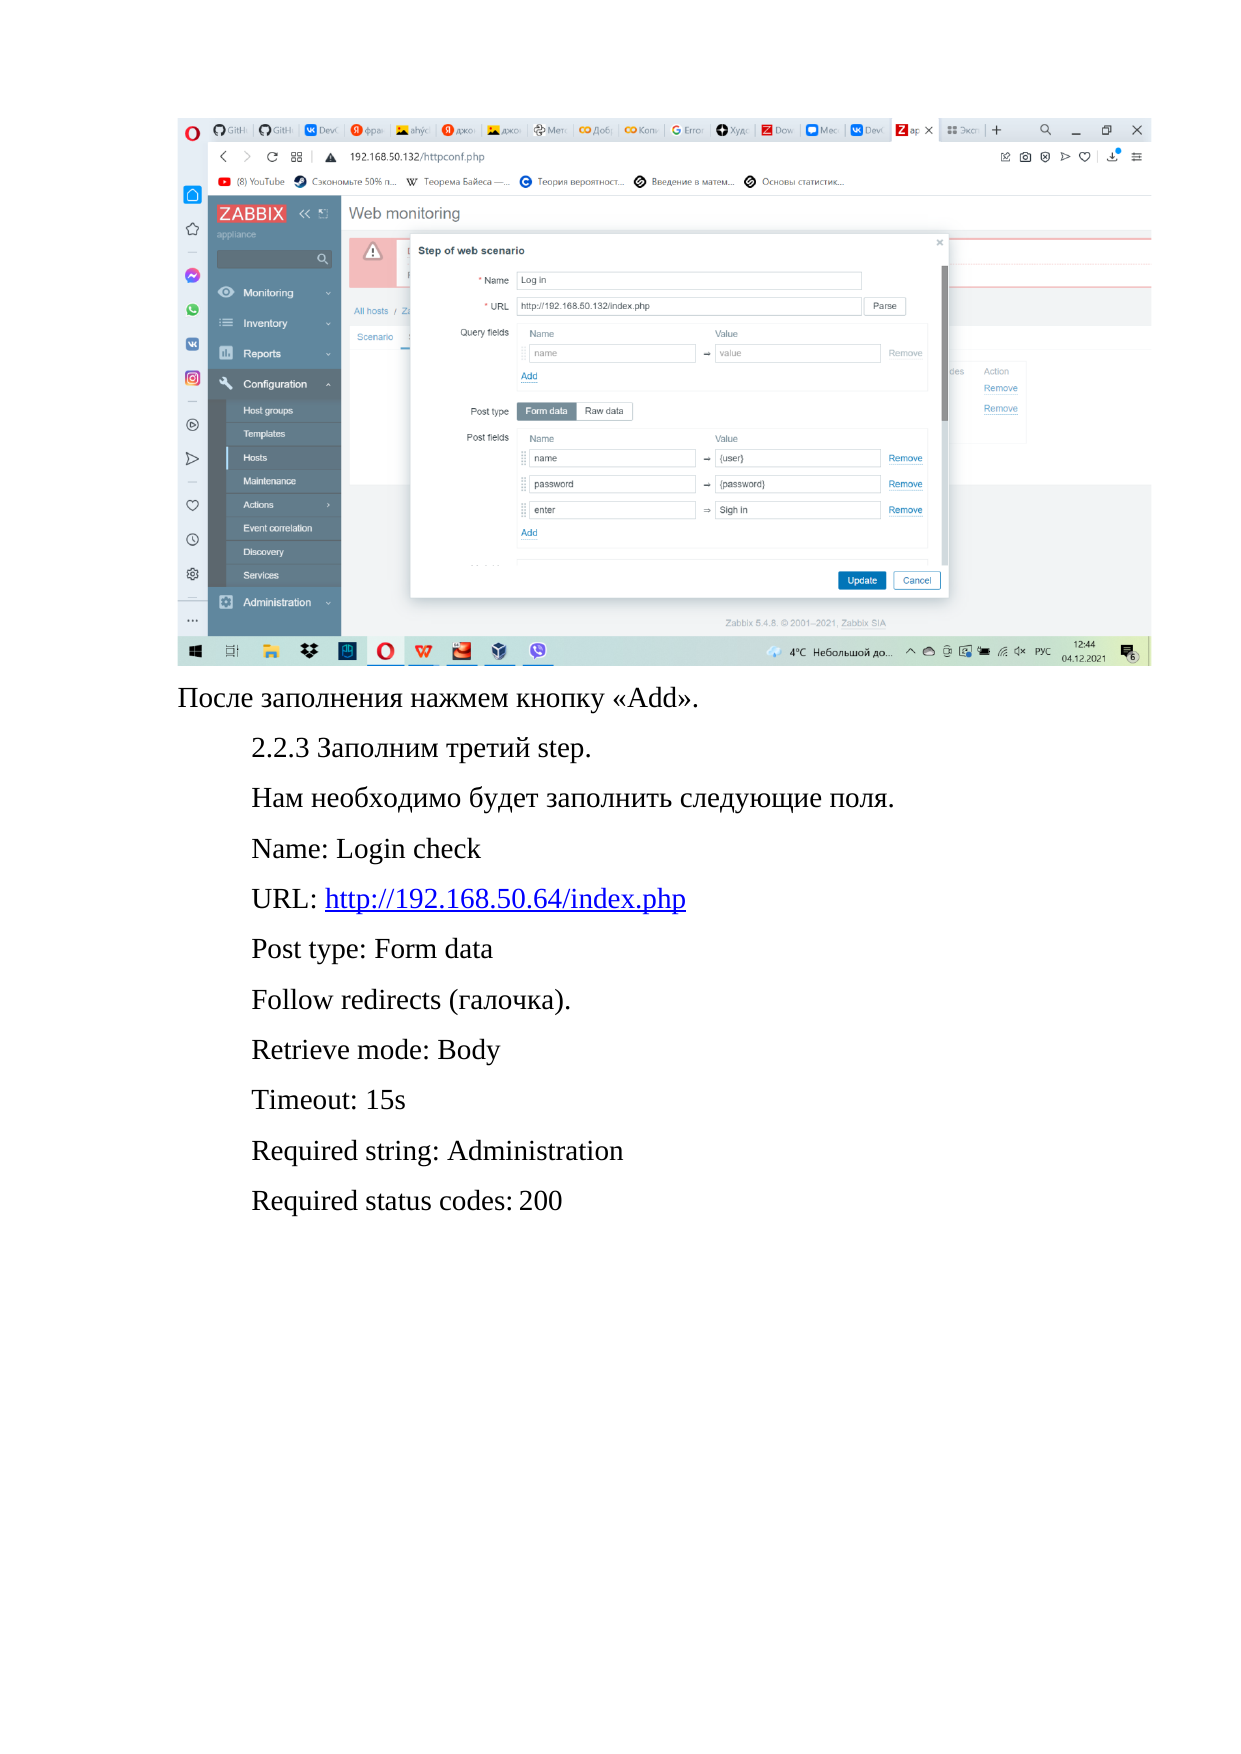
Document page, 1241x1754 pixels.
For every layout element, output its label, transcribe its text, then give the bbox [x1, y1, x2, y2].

picture [177, 118, 1152, 666]
text URL: http://192.168.50.64/index.php [251, 881, 1152, 915]
text Follow redirects (галочка). [251, 982, 1152, 1015]
text После заполнения нажмем кнопку «Add». [177, 680, 1152, 713]
text 2.2.3 Заполним третий step. [177, 730, 1152, 764]
text Post type: Form data [251, 932, 1152, 965]
text Required string: Administration [251, 1133, 1152, 1166]
text Name: Login check [251, 831, 1152, 864]
text Нам необходимо будет заполнить следующие поля. [177, 781, 1152, 814]
text Timeout: 15s [251, 1082, 1152, 1116]
text Required status codes: 200 [251, 1183, 1152, 1217]
text Retrieve mode: Body [251, 1032, 1152, 1066]
